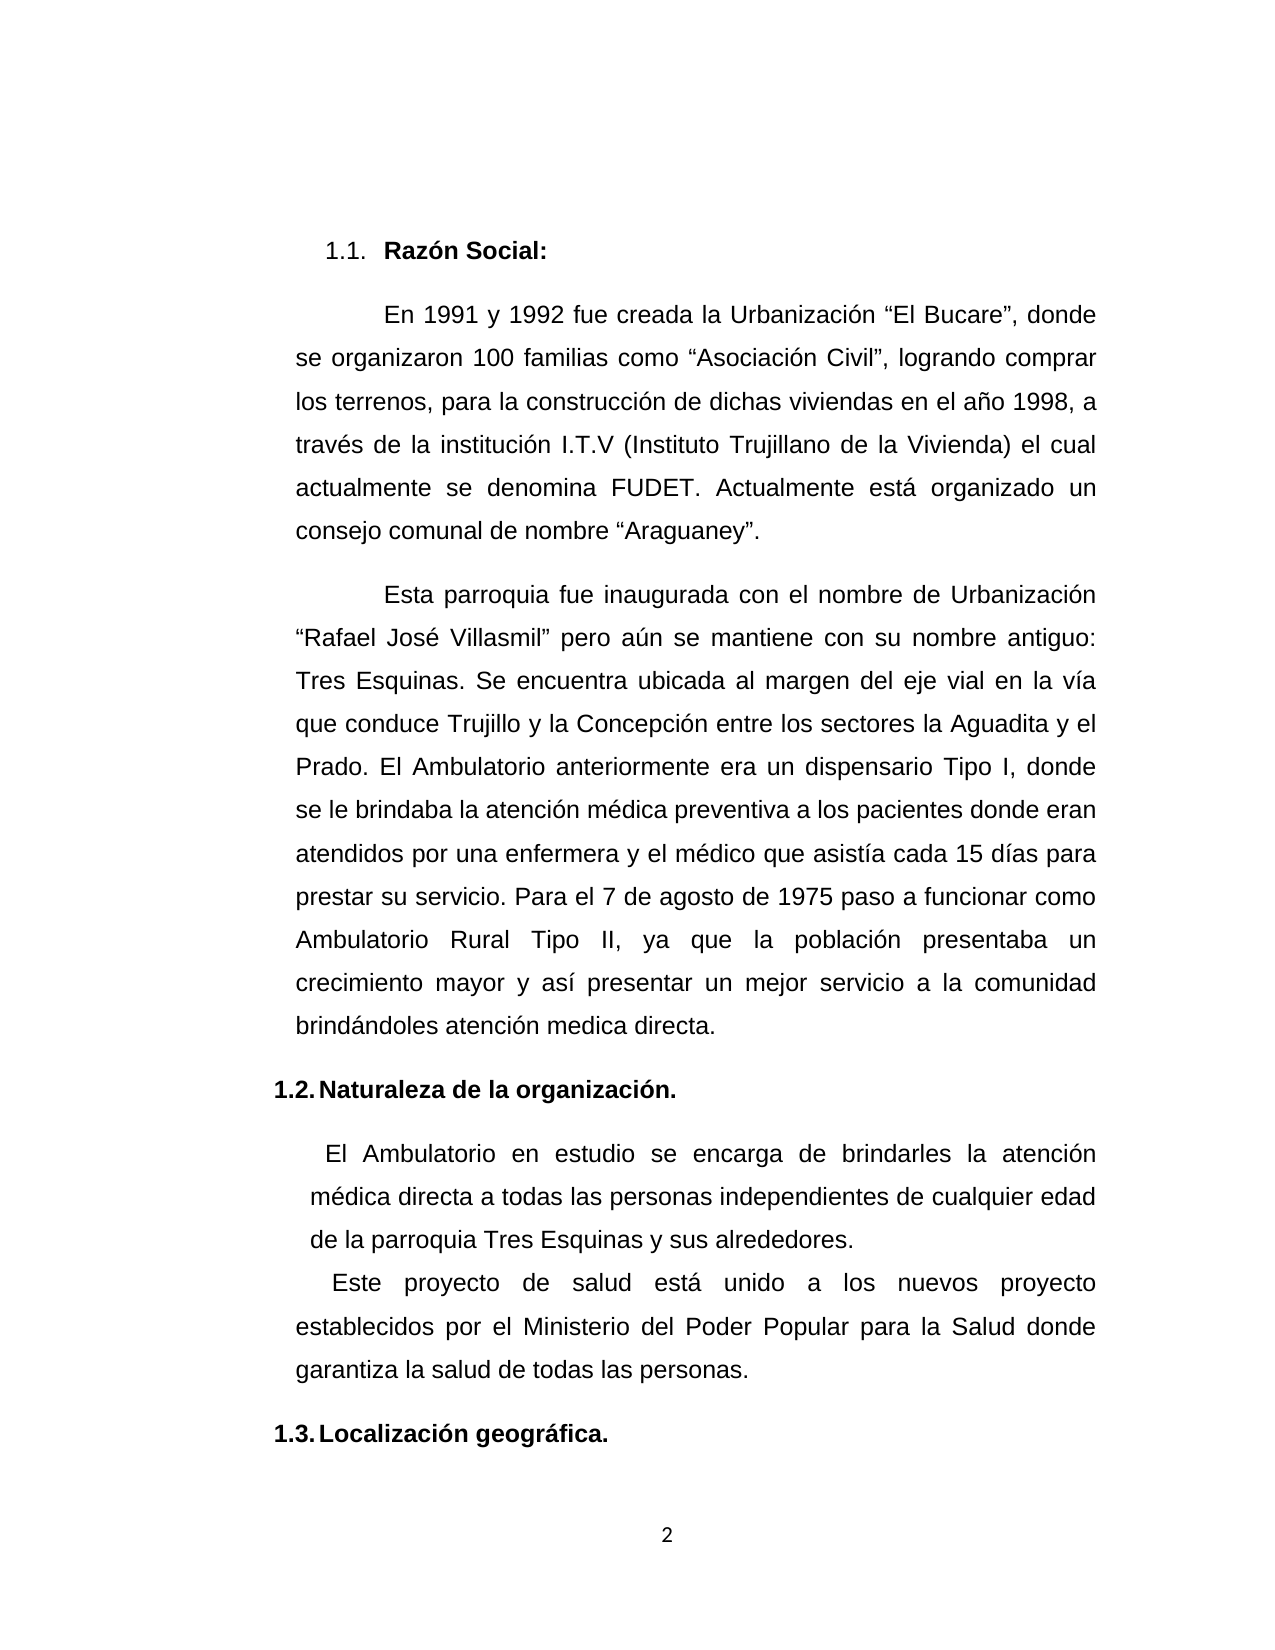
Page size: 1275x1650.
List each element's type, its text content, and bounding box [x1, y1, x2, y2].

list Esta parroquia fue inaugurada con el nombre de Urbanización “Rafael José Villasmil” pero aún se mantiene con su nombre antiguo: Tres Esquinas. Se encuentra ubicada al margen del eje vial en la vía que conduce Trujillo y la Concepción entre los sectores la Aguadita y el Prado. El Ambulatorio anteriormente era un dispensario Tipo I, donde se le brindaba la atención médica preventiva a los pacientes donde eran atendidos por una enfermera y el médico que asistía cada 15 días para prestar su servicio. Para el 7 de agosto de 1975 paso a funcionar como Ambulatorio Rural Tipo II, ya que la población presentaba un crecimiento mayor y así presentar un mejor servicio a la comunidad brindándoles atención medica directa. [295, 580, 1098, 1040]
list Localización geográfica. [274, 1418, 1098, 1447]
list Razón Social: [274, 236, 1098, 265]
list Naturaleza de la organización. [274, 1075, 1098, 1104]
list Este proyecto de salud está unido a los nuevos proyecto establecidos por el Ministerio del Poder Popular para la Salud donde garantiza la salud de todas las personas. [295, 1268, 1098, 1383]
list En 1991 y 1992 fue creada la Urbanización “El Bucare”, donde se organizaron 100 familias como “Asociación Civil”, logrando comprar los terrenos, para la construcción de dichas viviendas en el año 1998, a través de la institución I.T.V (Instituto Trujillano de la Vivienda) el cual actualmente se denomina FUDET. Actualmente está organizado un consejo comunal de nombre “Araguaney”. [295, 300, 1098, 544]
list El Ambulatorio en estudio se encarga de brindarles la atención médica directa a todas las personas independientes de cualquier edad de la parroquia Tres Esquinas y sus alrededores. [310, 1139, 1098, 1254]
